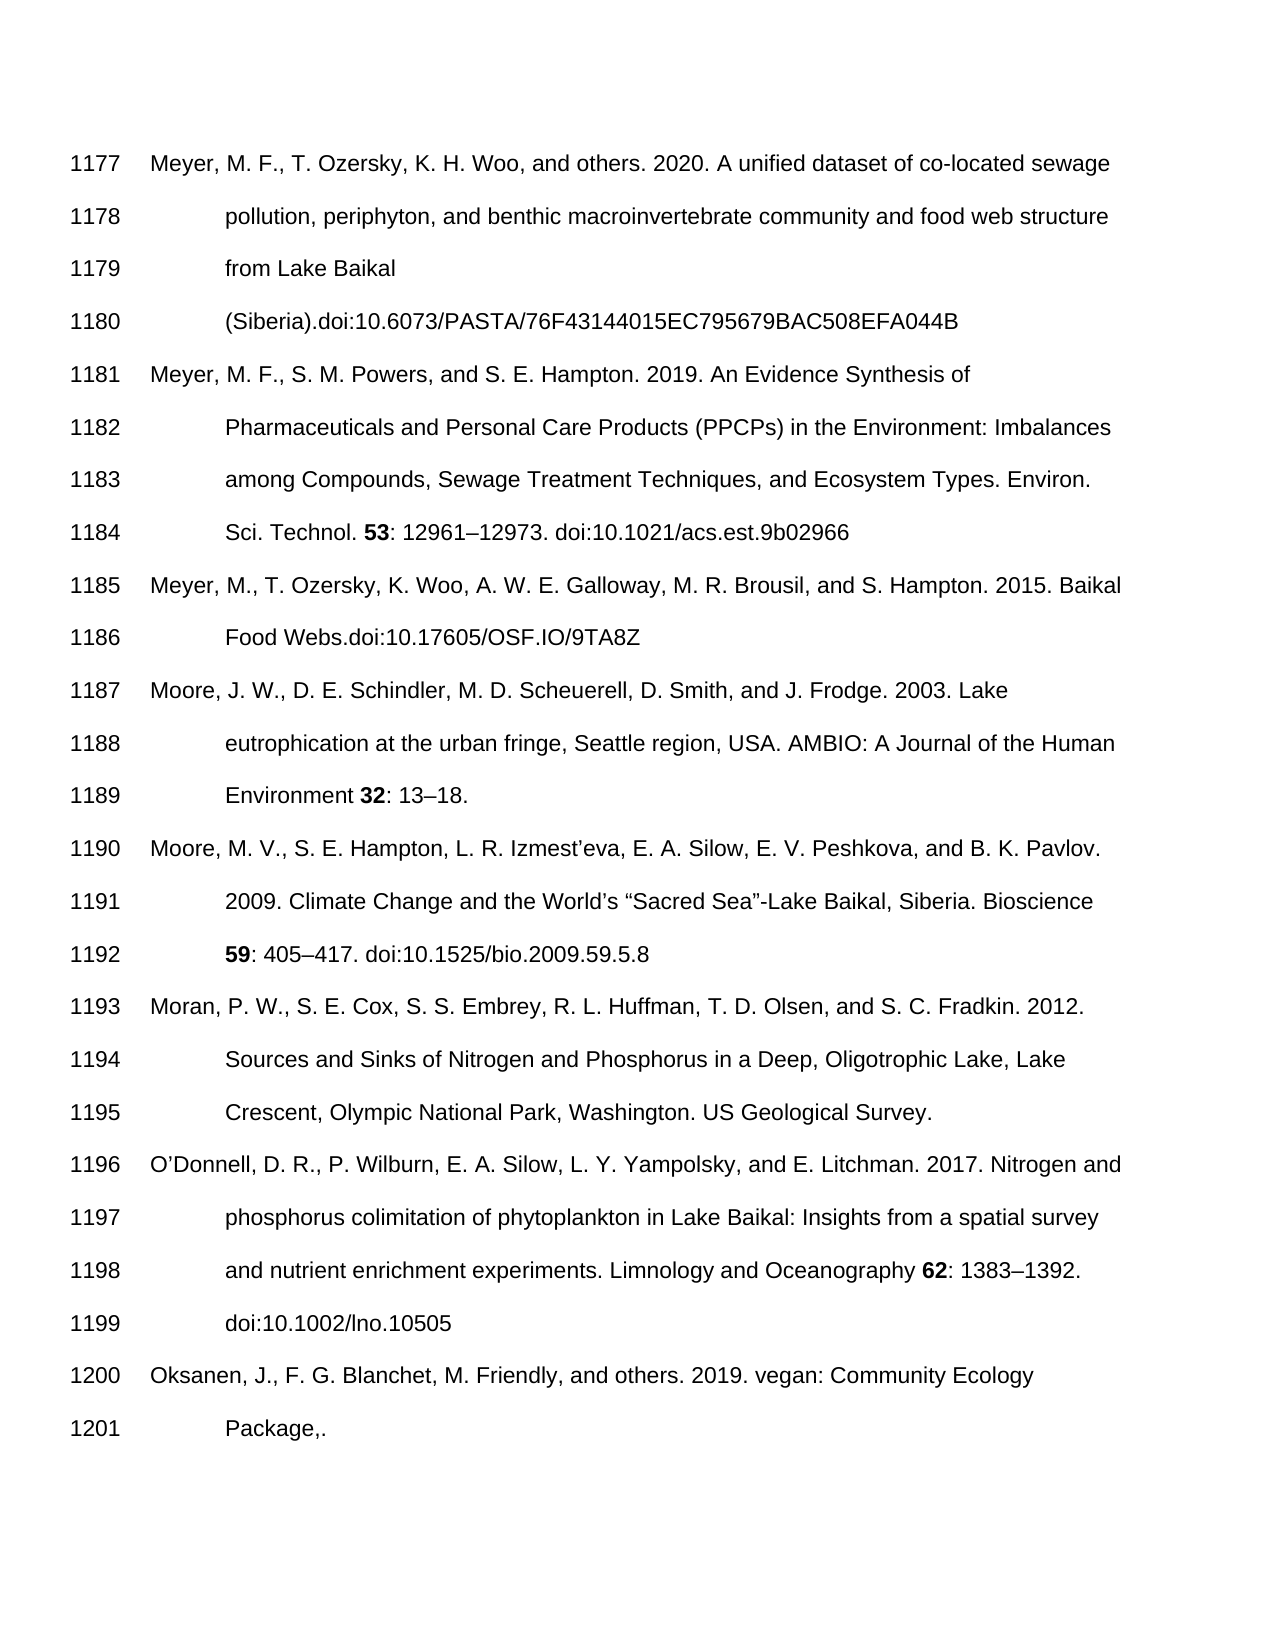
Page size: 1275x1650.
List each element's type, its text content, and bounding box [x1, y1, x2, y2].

text Oksanen, J., F. G. Blanchet, M. Friendly, and others. 2019. vegan: Community Ecology Package,. [150, 1362, 1125, 1441]
text Moore, M. V., S. E. Hampton, L. R. Izmest’eva, E. A. Silow, E. V. Peshkova, and B. K. Pavlov. 2009. Climate Change and the World’s “Sacred Sea”-Lake Baikal, Siberia. Bioscience 59: 405–417. doi:10.1525/bio.2009.59.5.8 [150, 835, 1125, 967]
text Meyer, M., T. Ozersky, K. Woo, A. W. E. Galloway, M. R. Brousil, and S. Hampton. 2015. Baikal Food Webs.doi:10.17605/OSF.IO/9TA8Z [150, 572, 1125, 651]
text Meyer, M. F., T. Ozersky, K. H. Woo, and others. 2020. A unified dataset of co-located sewage pollution, periphyton, and benthic macroinvertebrate community and food web structure from Lake Baikal (Siberia).doi:10.6073/PASTA/76F43144015EC795679BAC508EFA044B [150, 150, 1125, 334]
text Moore, J. W., D. E. Schindler, M. D. Scheuerell, D. Smith, and J. Frodge. 2003. Lake eutrophication at the urban fringe, Seattle region, USA. AMBIO: A Journal of the Human Environment 32: 13–18. [150, 677, 1125, 809]
text Meyer, M. F., S. M. Powers, and S. E. Hampton. 2019. An Evidence Synthesis of Pharmaceuticals and Personal Care Products (PPCPs) in the Environment: Imbalances among Compounds, Sewage Treatment Techniques, and Ecosystem Types. Environ. Sci. Technol. 53: 12961–12973. doi:10.1021/acs.est.9b02966 [150, 361, 1125, 545]
text Moran, P. W., S. E. Cox, S. S. Embrey, R. L. Huffman, T. D. Olsen, and S. C. Fradkin. 2012. Sources and Sinks of Nitrogen and Phosphorus in a Deep, Oligotrophic Lake, Lake Crescent, Olympic National Park, Washington. US Geological Survey. [150, 993, 1125, 1125]
text O’Donnell, D. R., P. Wilburn, E. A. Silow, L. Y. Yampolsky, and E. Litchman. 2017. Nitrogen and phosphorus colimitation of phytoplankton in Lake Baikal: Insights from a spatial survey and nutrient enrichment experiments. Limnology and Oceanography 62: 1383–1392. doi:10.1002/lno.10505 [150, 1151, 1125, 1336]
